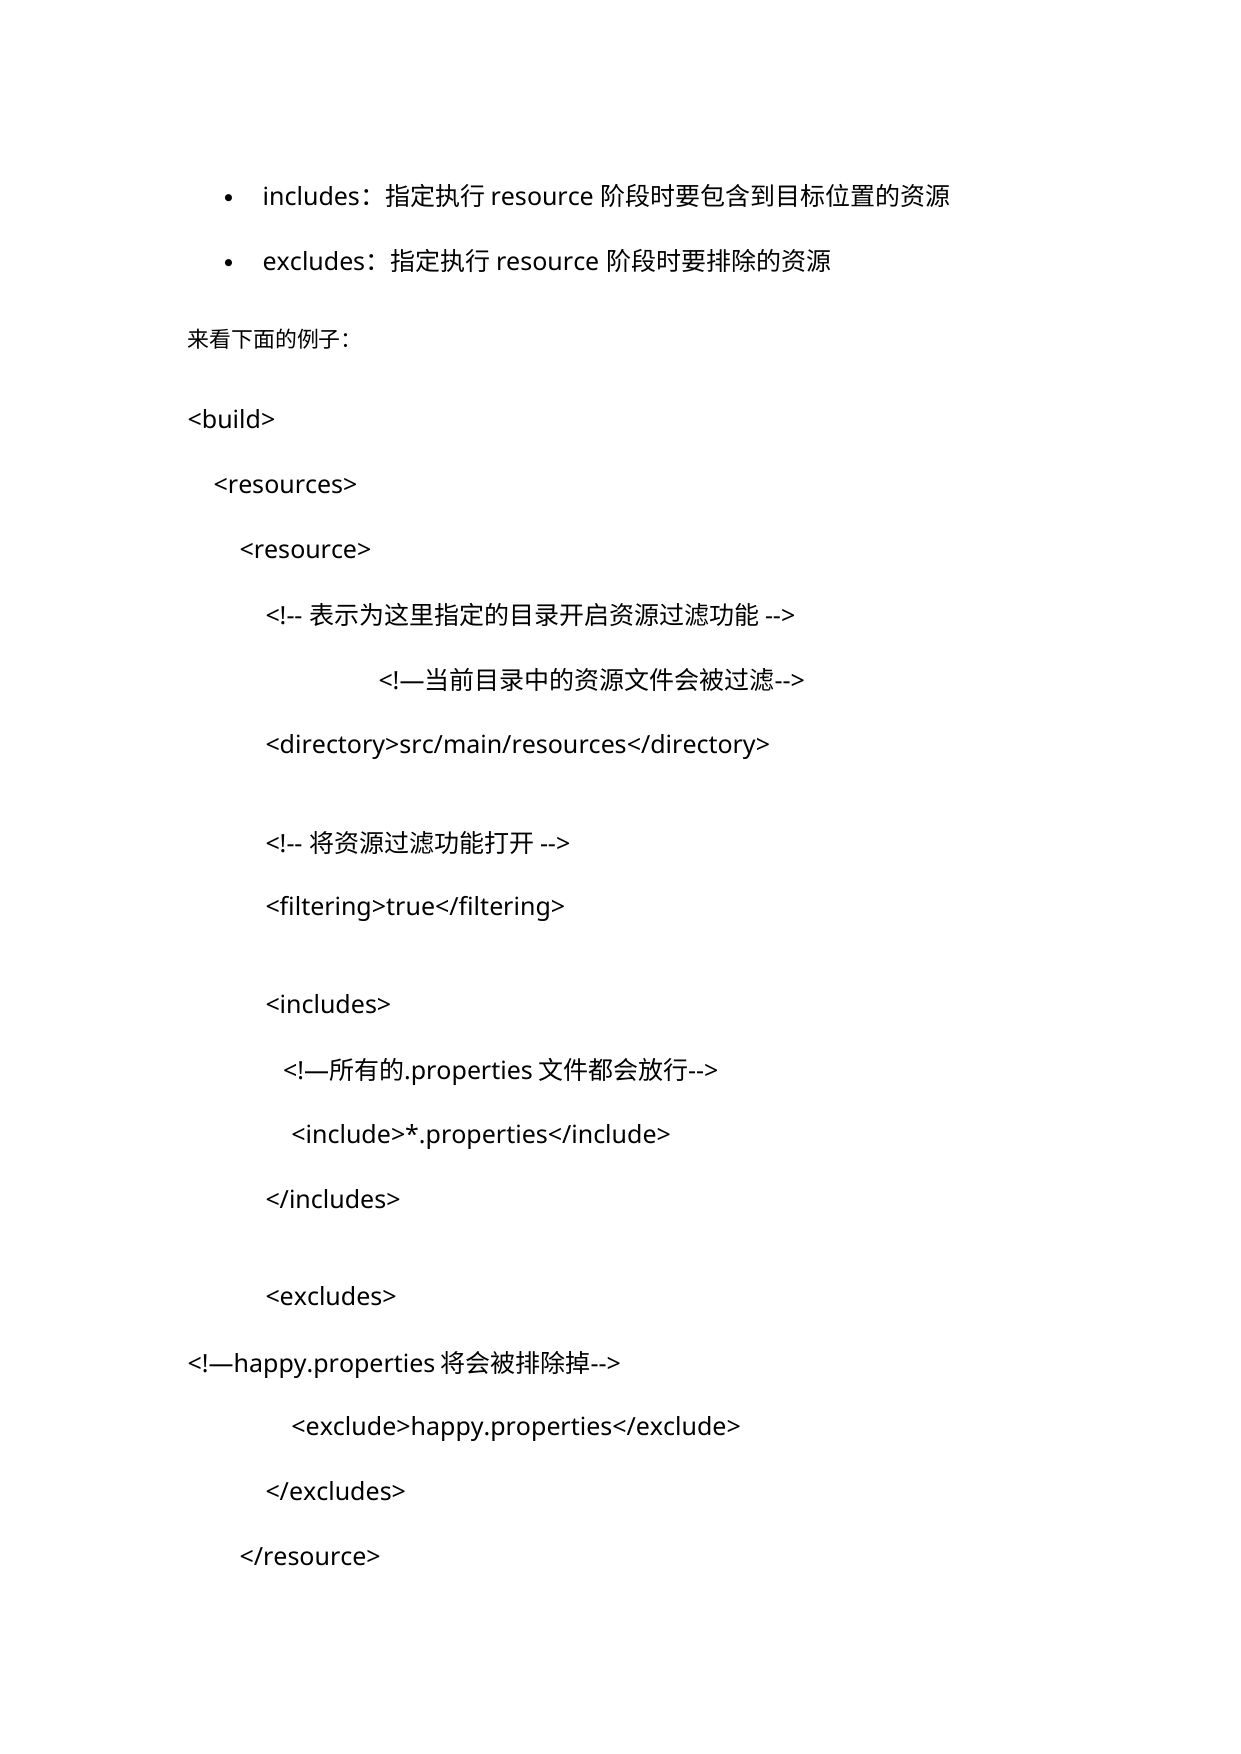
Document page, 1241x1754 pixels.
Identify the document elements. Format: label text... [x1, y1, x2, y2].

text <includes> [187, 971, 1053, 1036]
text <!-- 表示为这里指定的目录开启资源过滤功能 --> [187, 581, 1053, 646]
text <excludes> [187, 1264, 1053, 1329]
list excludes：指定执行 resource 阶段时要排除的资源 [225, 227, 1053, 292]
text <exclude>happy.properties</exclude> [187, 1394, 1053, 1459]
text <!—happy.properties将会被排除掉--> [187, 1329, 1053, 1394]
list 来看下面的例子： [187, 321, 1053, 354]
text <!-- 将资源过滤功能打开 --> [187, 809, 1053, 874]
text <resources> [187, 451, 1053, 516]
text </excludes> [187, 1459, 1053, 1524]
text <!—所有的.properties文件都会放行--> [187, 1036, 1053, 1101]
text </resource> [187, 1524, 1053, 1589]
text <resource> [187, 516, 1053, 581]
list includes：指定执行 resource 阶段时要包含到目标位置的资源 [225, 162, 1053, 227]
text <!—当前目录中的资源文件会被过滤--> [187, 646, 1053, 711]
text <build> [187, 386, 1053, 451]
text <include>*.properties</include> [187, 1101, 1053, 1166]
text <filtering>true</filtering> [187, 874, 1053, 939]
text </includes> [187, 1166, 1053, 1231]
text <directory>src/main/resources</directory> [187, 711, 1053, 776]
